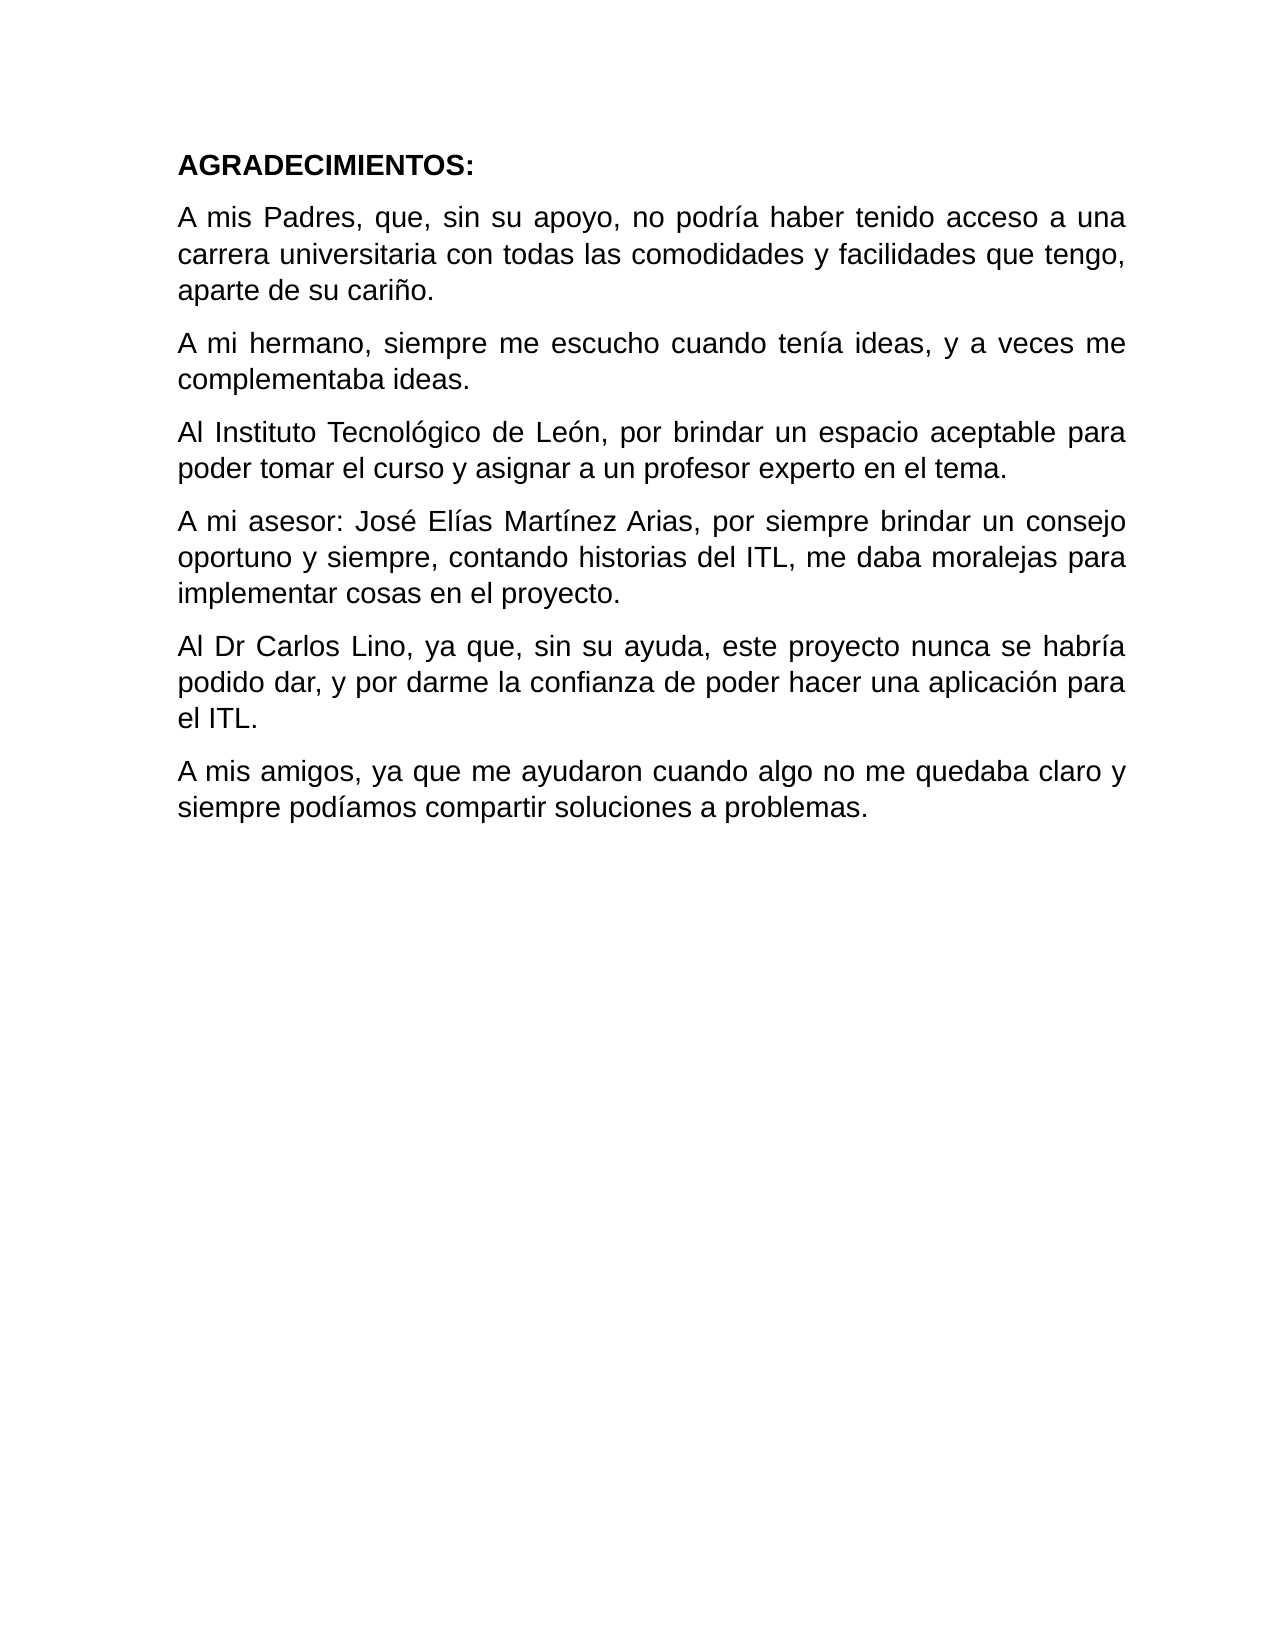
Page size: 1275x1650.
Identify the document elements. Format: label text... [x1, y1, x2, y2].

text Al Instituto Tecnológico de León, por brindar un espacio aceptable para poder tomar el curso y asignar a un profesor experto en el tema. [177, 414, 1127, 484]
text A mi hermano, siempre me escucho cuando tenía ideas, y a veces me complementaba ideas. [177, 326, 1127, 395]
text Al Dr Carlos Lino, ya que, sin su ayuda, este proyecto nunca se habría podido dar, y por darme la confianza de poder hacer una aplicación para el ITL. [177, 629, 1127, 734]
text A mis amigos, ya que me ayudaron cuando algo no me quedaba claro y siempre podíamos compartir soluciones a problemas. [177, 754, 1127, 823]
text AGRADECIMIENTOS: [177, 148, 1127, 181]
text A mi asesor: José Elías Martínez Arias, por siempre brindar un consejo oportuno y siempre, contando historias del ITL, me daba moralejas para implementar cosas en el proyecto. [177, 503, 1127, 609]
text A mis Padres, que, sin su apoyo, no podría haber tenido acceso a una carrera universitaria con todas las comodidades y facilidades que tengo, aparte de su cariño. [177, 201, 1127, 306]
